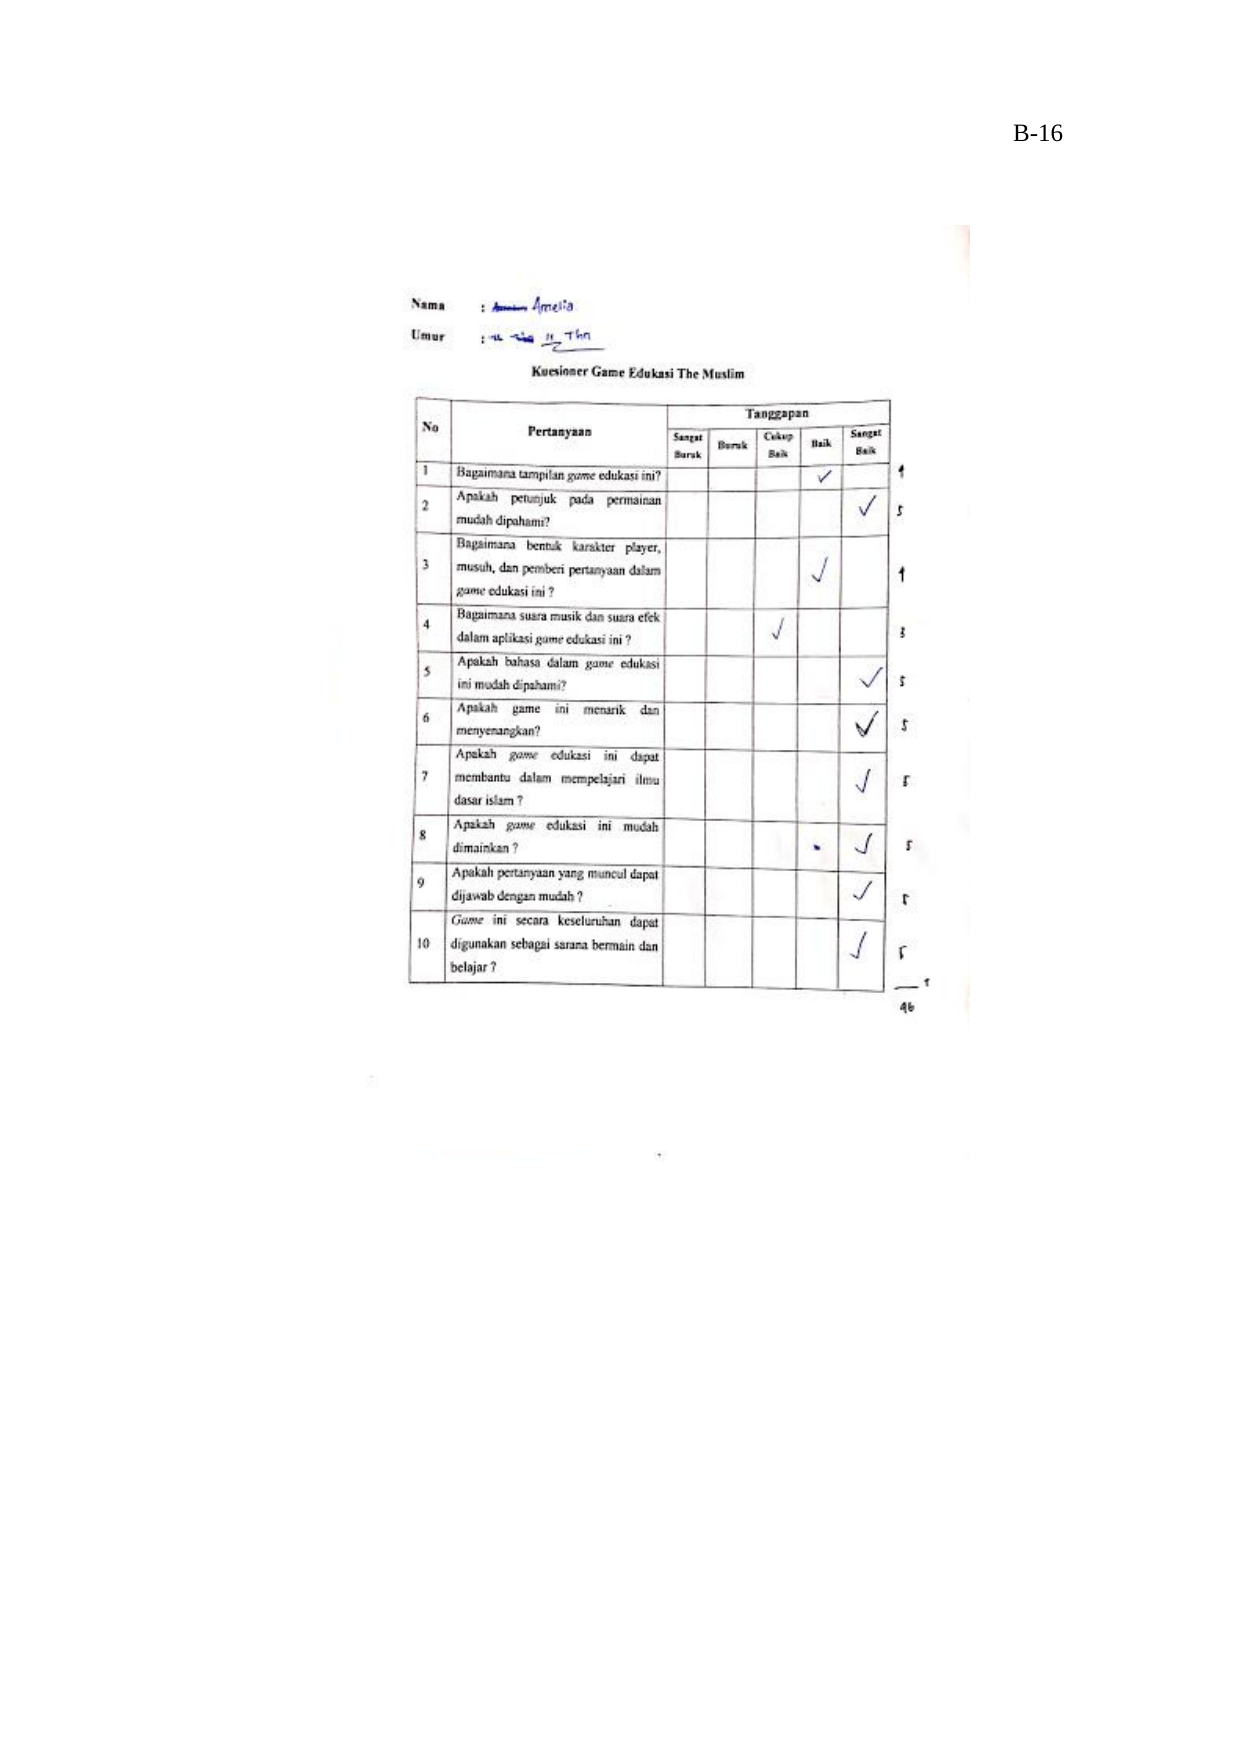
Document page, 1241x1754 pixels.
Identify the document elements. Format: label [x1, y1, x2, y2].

picture [329, 225, 970, 1162]
